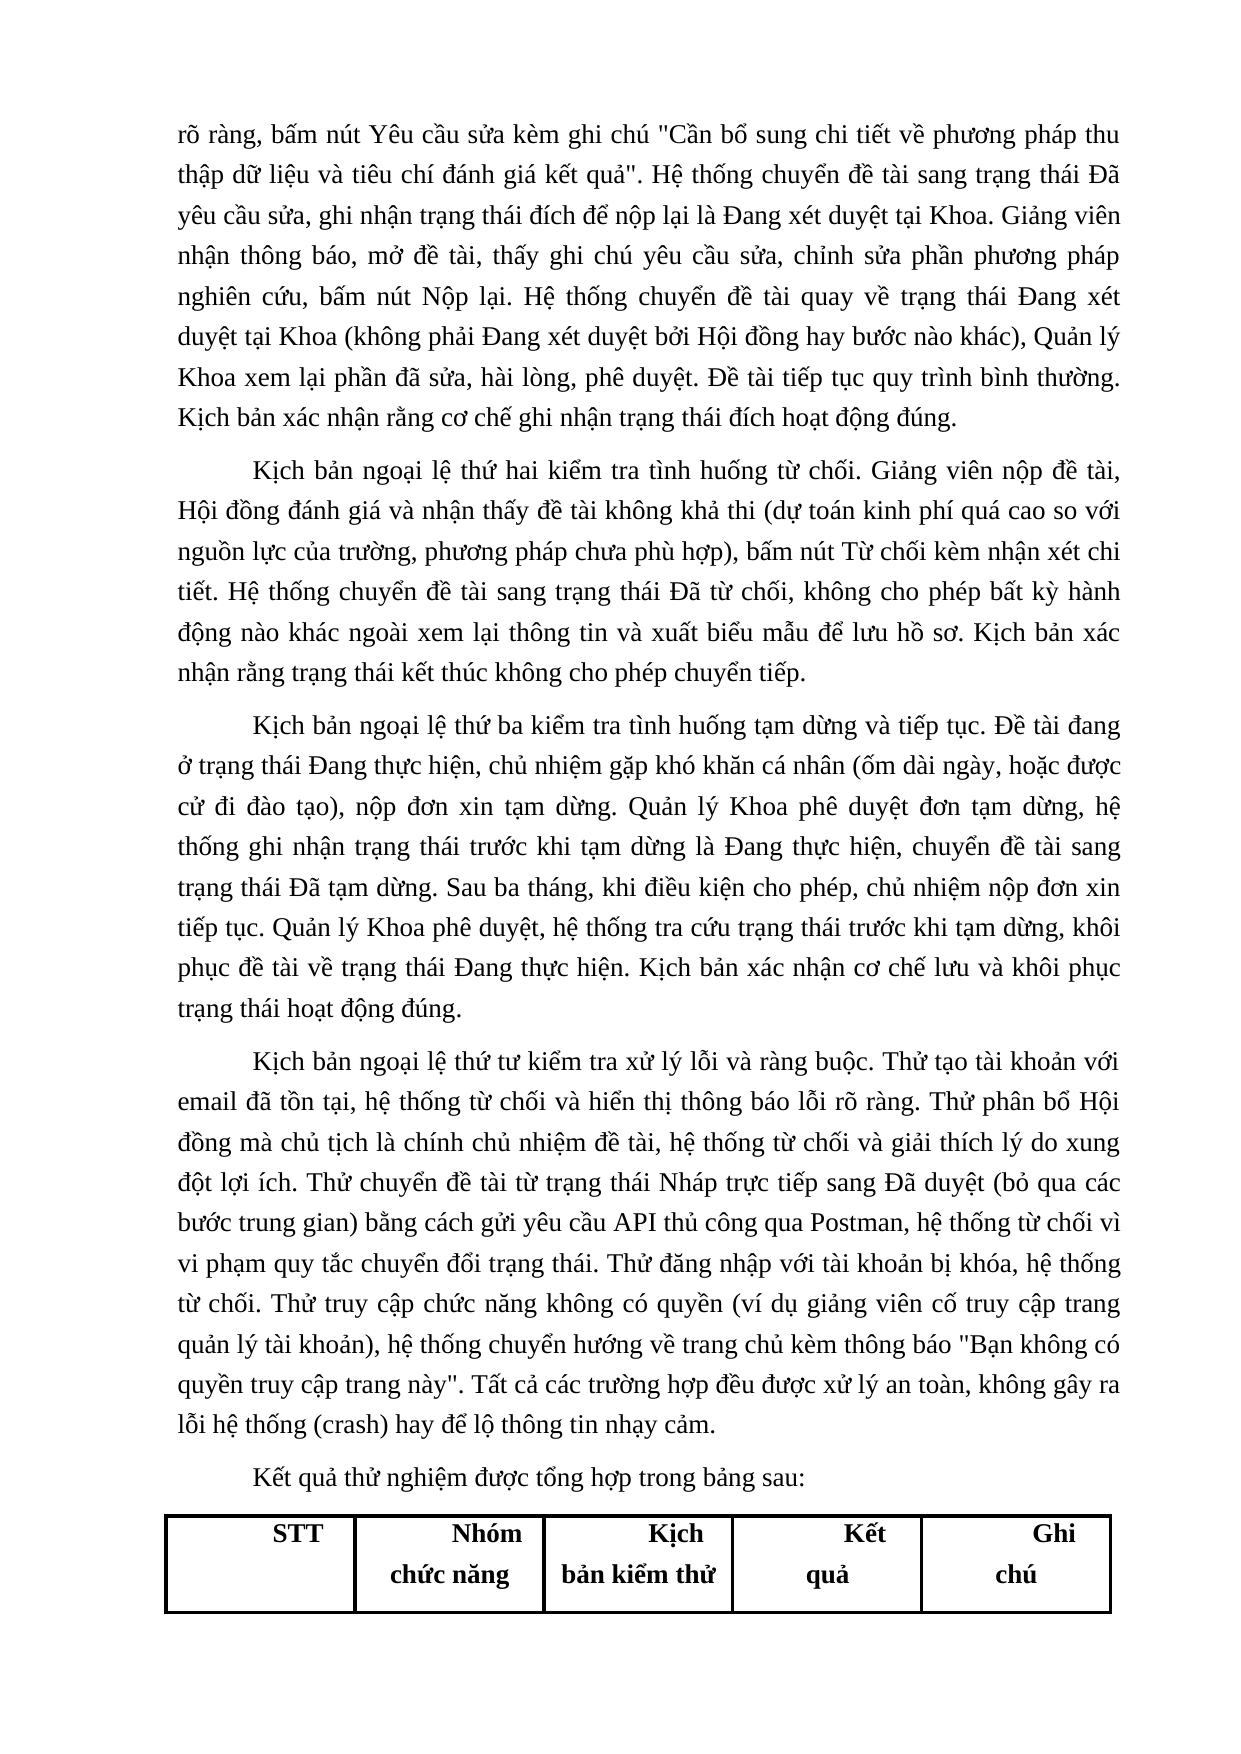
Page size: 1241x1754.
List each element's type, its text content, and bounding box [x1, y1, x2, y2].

table_header STT [168, 1518, 353, 1611]
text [177, 118, 1122, 432]
text Kịch bản ngoại lệ thứ ba kiểm tra tình huống tạm dừng và tiếp tục. Đề tài đang ở trạng thái Đang thực hiện, chủ nhiệm gặp khó khăn cá nhân (ốm dài ngày, hoặc được cử đi đào tạo), nộp đơn xin tạm dừng. Quản lý Khoa phê duyệt đơn tạm dừng, hệ thống ghi nhận trạng thái trước khi tạm dừng là Đang thực hiện, chuyển đề tài sang trạng thái Đã tạm dừng. Sau ba tháng, khi điều kiện cho phép, chủ nhiệm nộp đơn xin tiếp tục. Quản lý Khoa phê duyệt, hệ thống tra cứu trạng thái trước khi tạm dừng, khôi phục đề tài về trạng thái Đang thực hiện. Kịch bản xác nhận cơ chế lưu và khôi phục trạng thái hoạt động đúng. [177, 709, 1122, 1023]
table_header Kịch bản kiểm thử [546, 1518, 731, 1611]
text Kịch bản ngoại lệ thứ tư kiểm tra xử lý lỗi và ràng buộc. Thử tạo tài khoản với email đã tồn tại, hệ thống từ chối và hiển thị thông báo lỗi rõ ràng. Thử phân bổ Hội đồng mà chủ tịch là chính chủ nhiệm đề tài, hệ thống từ chối và giải thích lý do xung đột lợi ích. Thử chuyển đề tài từ trạng thái Nháp trực tiếp sang Đã duyệt (bỏ qua các bước trung gian) bằng cách gửi yêu cầu API thủ công qua Postman, hệ thống từ chối vì vi phạm quy tắc chuyển đổi trạng thái. Thử đăng nhập với tài khoản bị khóa, hệ thống từ chối. Thử truy cập chức năng không có quyền (ví dụ giảng viên cố truy cập trang quản lý tài khoản), hệ thống chuyển hướng về trang chủ kèm thông báo "Bạn không có quyền truy cập trang này". Tất cả các trường hợp đều được xử lý an toàn, không gây ra lỗi hệ thống (crash) hay để lộ thông tin nhạy cảm. [177, 1045, 1122, 1440]
text Kịch bản ngoại lệ thứ hai kiểm tra tình huống từ chối. Giảng viên nộp đề tài, Hội đồng đánh giá và nhận thấy đề tài không khả thi (dự toán kinh phí quá cao so với nguồn lực của trường, phương pháp chưa phù hợp), bấm nút Từ chối kèm nhận xét chi tiết. Hệ thống chuyển đề tài sang trạng thái Đã từ chối, không cho phép bất kỳ hành động nào khác ngoài xem lại thông tin và xuất biểu mẫu để lưu hồ sơ. Kịch bản xác nhận rằng trạng thái kết thúc không cho phép chuyển tiếp. [177, 454, 1122, 687]
text Kết quả thử nghiệm được tổng hợp trong bảng sau: [177, 1461, 1122, 1493]
table_header Ghi chú [923, 1518, 1109, 1611]
table_header Nhóm chức năng [357, 1518, 542, 1611]
table_header Kết quả [734, 1518, 920, 1611]
